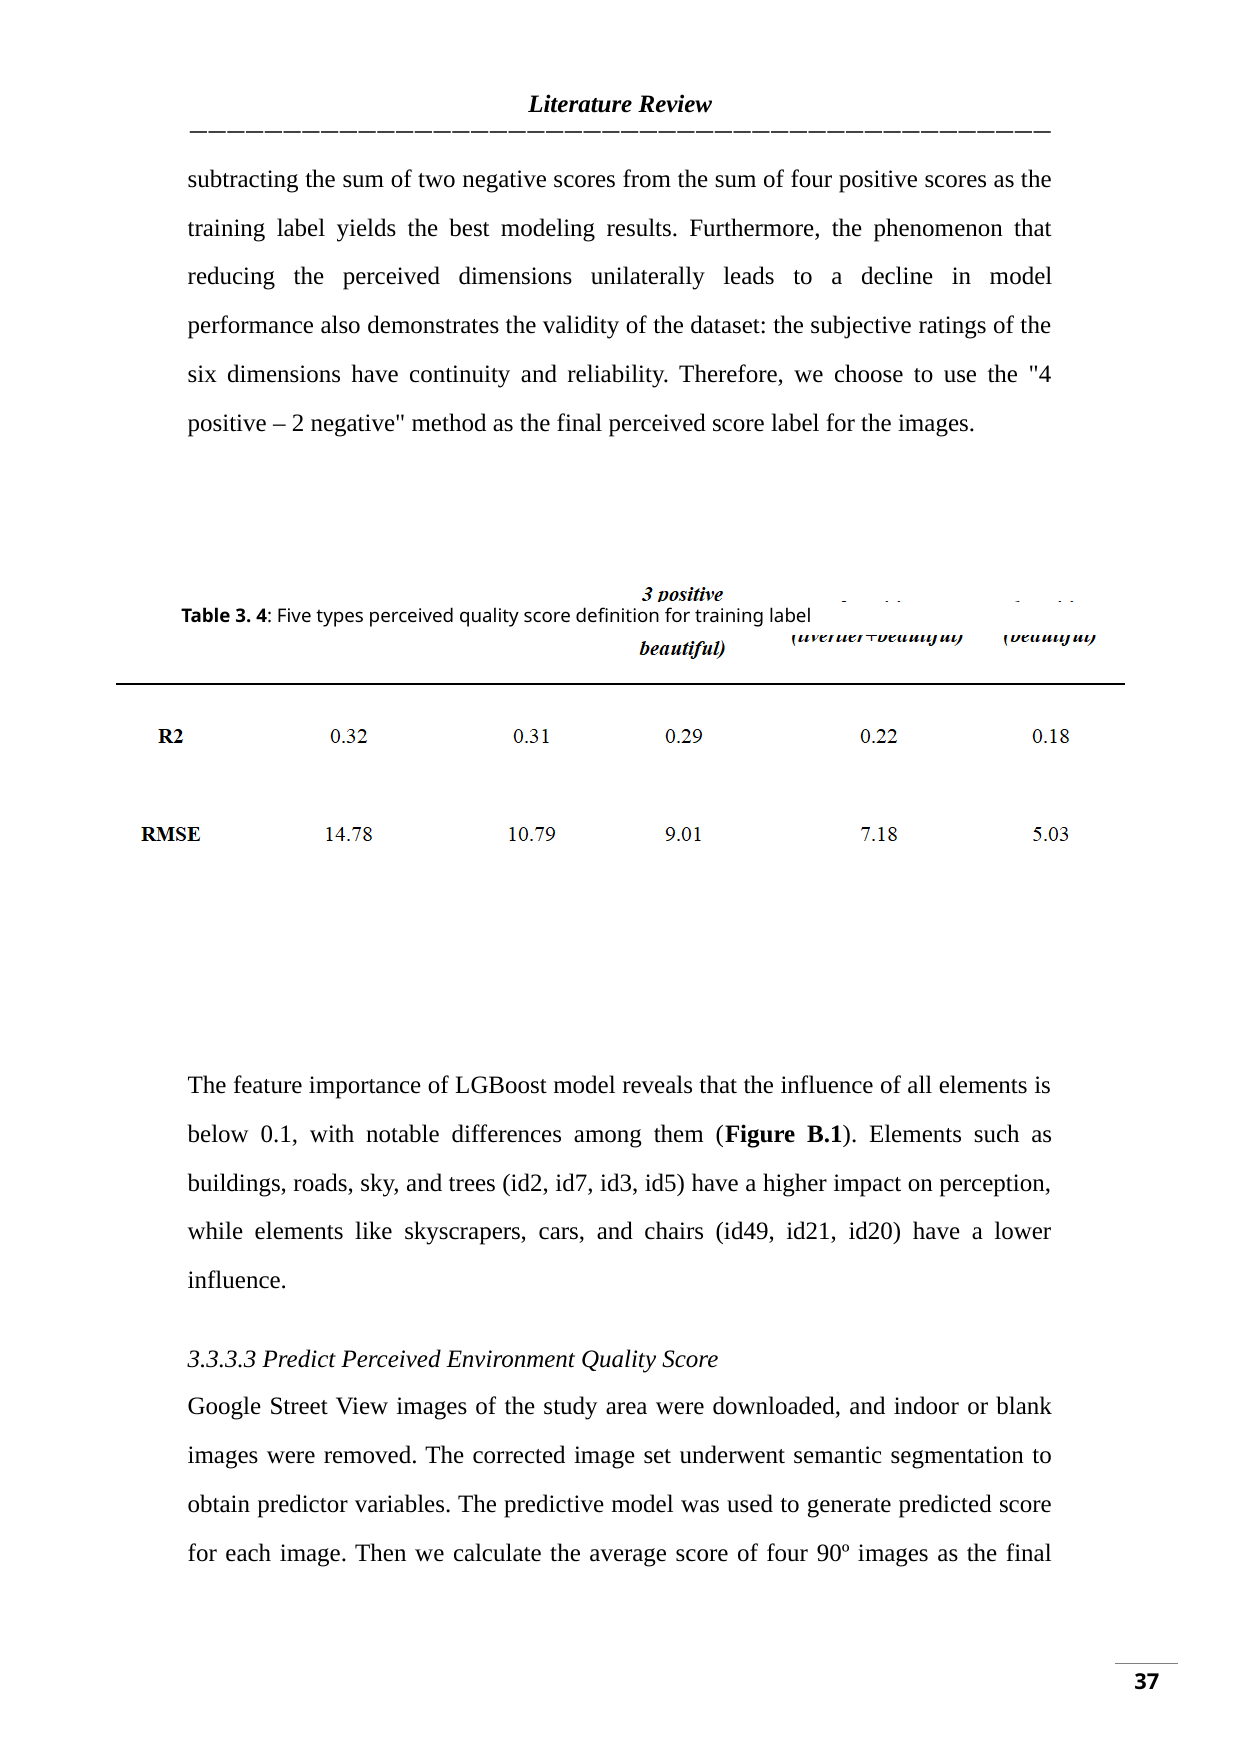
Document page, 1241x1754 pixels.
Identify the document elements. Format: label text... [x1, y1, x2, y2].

text 3.3.3.3 Predict Perceived Environment Quality Score [187, 1343, 1053, 1375]
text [187, 162, 1053, 438]
picture [101, 564, 1143, 868]
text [187, 1389, 1053, 1568]
text The feature importance of LGBoost model reveals that the influence of all elements is below 0.1, with notable differences among them (Figure B.1). Elements such as buildings, roads, sky, and trees (id2, id7, id3, id5) have a higher impact on perception, while elements like skyscrapers, cars, and chairs (id49, id21, id20) have a lower influence. [187, 868, 1053, 1296]
